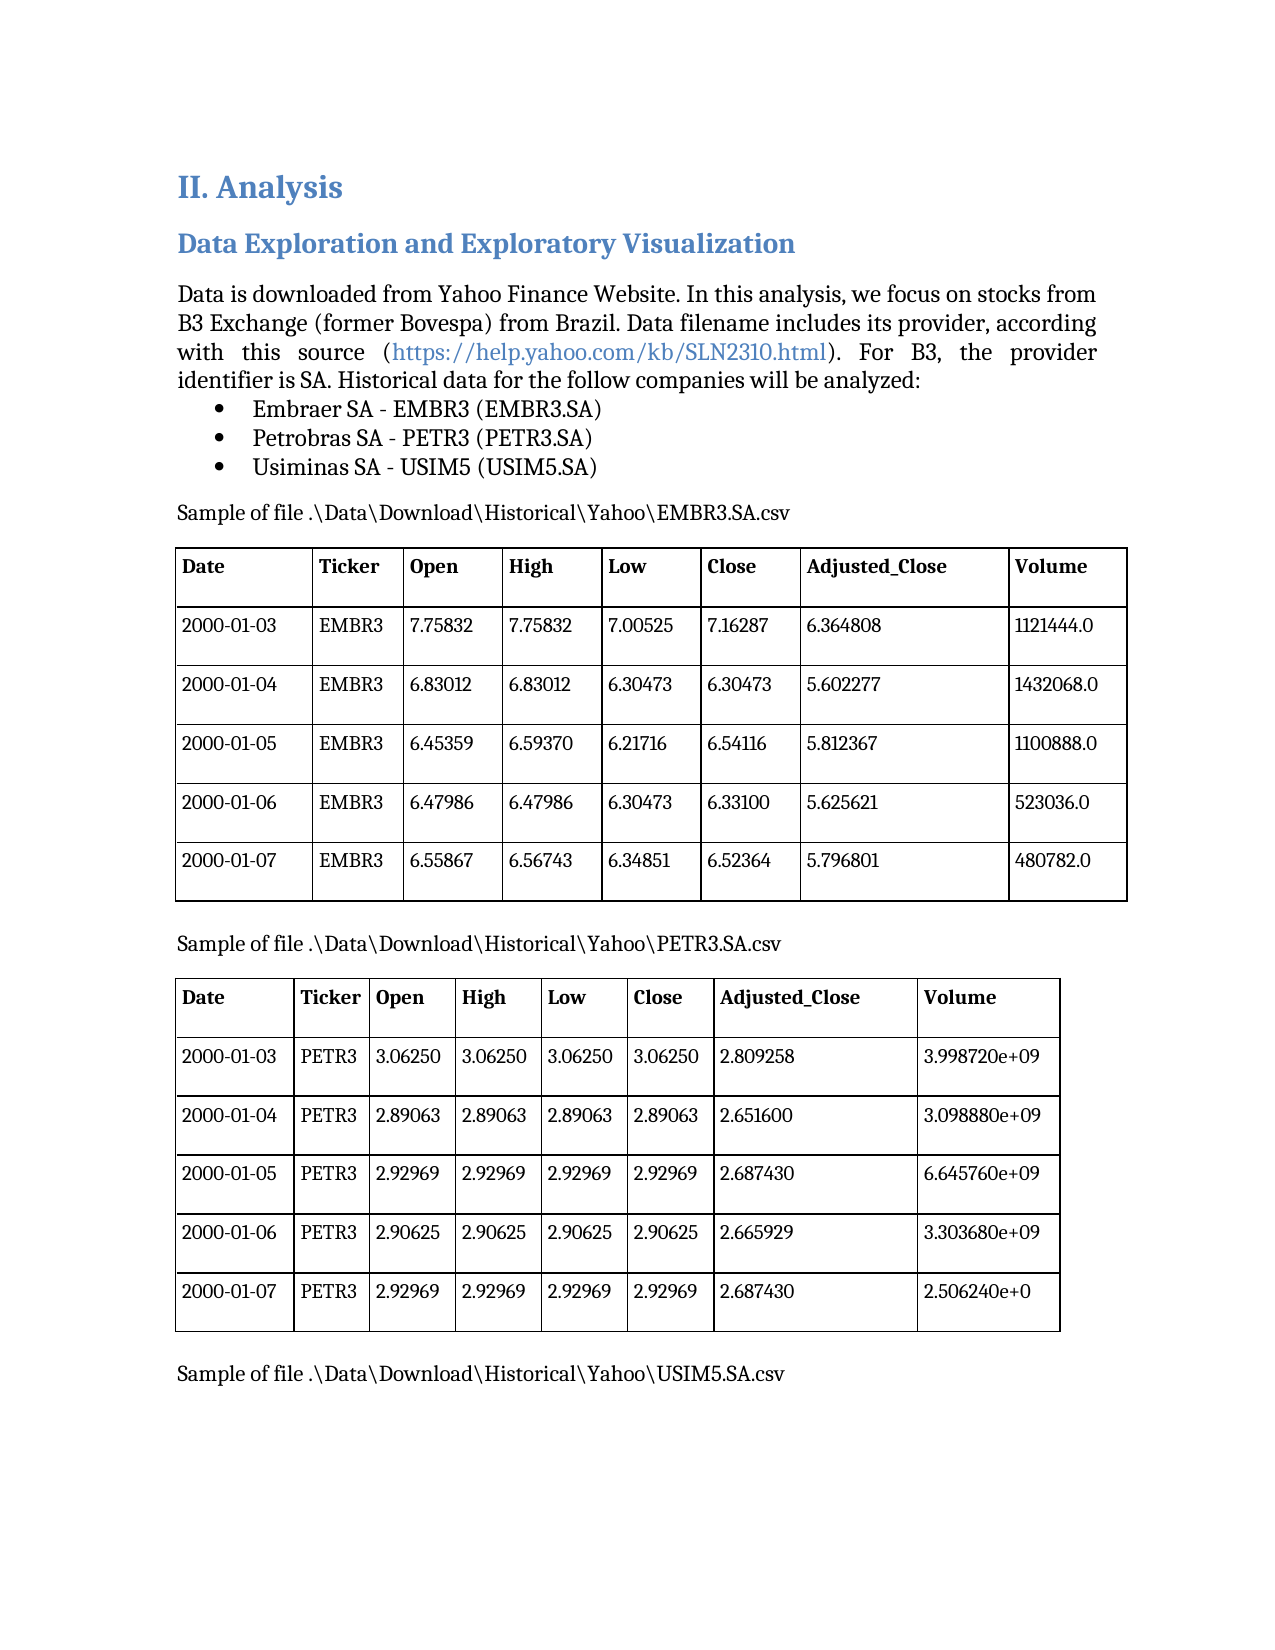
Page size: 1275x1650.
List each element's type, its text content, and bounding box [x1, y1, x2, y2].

table_cell 6.54116 [702, 725, 800, 782]
table_cell 2000-01-05 [176, 1155, 293, 1213]
table_cell 2.687430 [715, 1156, 917, 1213]
table_cell 7.75832 [503, 608, 601, 665]
table_cell 2000-01-06 [176, 784, 312, 841]
table_cell 3.06250 [542, 1038, 627, 1095]
table_cell 3.998720e+09 [918, 1038, 1059, 1095]
table_cell PETR3 [295, 1156, 369, 1213]
text Sample of file .\Data\Download\Historical\Yahoo\EMBR3.SA.csv [177, 500, 1098, 526]
table_cell 2000-01-03 [176, 1038, 293, 1095]
table_cell 6.30473 [702, 666, 800, 724]
subtitle II. Analysis [177, 168, 1098, 207]
table_cell 7.16287 [702, 608, 800, 665]
table_cell 2.92969 [628, 1274, 713, 1331]
table_cell 2000-01-07 [176, 843, 312, 900]
table_header Low [542, 979, 627, 1037]
table_header Date [176, 979, 293, 1037]
table_cell 2000-01-04 [176, 1096, 293, 1154]
table_cell 2.92969 [456, 1156, 541, 1213]
table_cell 480782.0 [1010, 843, 1126, 900]
table_cell 2.90625 [628, 1215, 713, 1272]
table_cell 2000-01-05 [176, 725, 312, 782]
table_cell 6.52364 [702, 843, 800, 900]
table_cell 6.47986 [404, 784, 502, 841]
table_cell EMBR3 [313, 725, 403, 782]
table_cell 6.33100 [702, 784, 800, 841]
table_cell 1432068.0 [1010, 666, 1126, 724]
table_cell 2.90625 [370, 1215, 455, 1272]
table_cell 5.812367 [801, 725, 1008, 782]
table_cell 6.21716 [603, 725, 700, 782]
table_cell 6.30473 [603, 666, 700, 724]
table_cell 2.90625 [542, 1215, 627, 1272]
table_cell 2.651600 [715, 1097, 917, 1154]
table_cell 2.89063 [628, 1097, 713, 1154]
table_cell 3.06250 [628, 1038, 713, 1095]
table_cell 3.06250 [456, 1038, 541, 1095]
table_header Close [702, 549, 800, 606]
table_header Open [404, 549, 502, 606]
table_cell EMBR3 [313, 843, 403, 900]
table_cell 6.55867 [404, 843, 502, 900]
table_cell 1121444.0 [1010, 608, 1126, 665]
table_cell 7.00525 [603, 608, 700, 665]
table_cell 2000-01-03 [176, 607, 312, 665]
subtitle Data Exploration and Exploratory Visualization [177, 228, 1098, 261]
table_cell 5.796801 [801, 843, 1008, 900]
text Sample of file .\Data\Download\Historical\Yahoo\PETR3.SA.csv [177, 931, 1098, 957]
table_cell 2.687430 [715, 1274, 917, 1331]
table_cell 2.92969 [542, 1274, 627, 1331]
table_cell 3.06250 [370, 1038, 455, 1095]
table_cell 6.364808 [801, 608, 1008, 665]
table_header Low [603, 549, 700, 606]
table_header Close [628, 979, 713, 1037]
table_cell 2.92969 [370, 1274, 455, 1331]
table_cell 1100888.0 [1010, 725, 1126, 782]
table_cell 5.602277 [801, 666, 1008, 724]
list Usiminas SA - USIM5 (USIM5.SA) [215, 452, 1098, 481]
table_cell 523036.0 [1010, 784, 1126, 841]
table_cell 6.45359 [404, 725, 502, 782]
table_cell 2.90625 [456, 1215, 541, 1272]
table_cell 6.30473 [603, 784, 700, 841]
table_cell 2.92969 [628, 1156, 713, 1213]
table_cell 5.625621 [801, 784, 1008, 841]
table_cell 6.83012 [404, 666, 502, 724]
table_cell 2.92969 [370, 1156, 455, 1213]
table_header Volume [1010, 549, 1126, 606]
table_cell EMBR3 [313, 608, 403, 665]
table_cell 2.89063 [542, 1097, 627, 1154]
table_cell EMBR3 [313, 784, 403, 841]
table_cell 6.56743 [503, 843, 601, 900]
table_cell 2.809258 [715, 1038, 917, 1095]
table_cell 3.303680e+09 [918, 1215, 1059, 1272]
table_header Date [176, 549, 312, 606]
list Embraer SA - EMBR3 (EMBR3.SA) [215, 395, 1098, 424]
table_cell 2.89063 [456, 1097, 541, 1154]
table_cell 2.92969 [542, 1156, 627, 1213]
table_cell 2.506240e+0 [918, 1274, 1059, 1331]
table_cell 3.098880e+09 [918, 1097, 1059, 1154]
table_cell 2000-01-06 [176, 1214, 293, 1272]
table_cell 6.59370 [503, 725, 601, 782]
table_header Open [370, 979, 455, 1037]
table_header High [456, 979, 541, 1037]
table_cell EMBR3 [313, 666, 403, 724]
table_header Ticker [295, 979, 369, 1037]
table_cell PETR3 [295, 1097, 369, 1154]
text Data is downloaded from Yahoo Finance Website. In this analysis, we focus on stocks from B3 Exchange (former Bovespa) from Brazil. Data filename includes its provider, according with this source (https://help.yahoo.com/kb/SLN2310.html). For B3, the provider identifier is SA. Historical data for the follow companies will be analyzed: [177, 280, 1098, 395]
table_cell 2.89063 [370, 1097, 455, 1154]
table_cell 6.47986 [503, 784, 601, 841]
table_cell 2000-01-04 [176, 666, 312, 724]
table_header High [503, 549, 601, 606]
table_cell 2.665929 [715, 1215, 917, 1272]
table_header Ticker [313, 549, 403, 606]
table_header Adjusted_Close [715, 979, 917, 1037]
table_cell 2000-01-07 [176, 1273, 293, 1331]
table_cell 6.34851 [603, 843, 700, 900]
table_cell PETR3 [295, 1274, 369, 1331]
list Petrobras SA - PETR3 (PETR3.SA) [215, 424, 1098, 452]
table_cell 6.645760e+09 [918, 1156, 1059, 1213]
table_cell PETR3 [295, 1038, 369, 1095]
table_header Volume [918, 979, 1059, 1037]
text Sample of file .\Data\Download\Historical\Yahoo\USIM5.SA.csv [177, 1361, 1098, 1387]
table_cell 2.92969 [456, 1274, 541, 1331]
table_cell 6.83012 [503, 666, 601, 724]
table_header Adjusted_Close [801, 549, 1008, 606]
table_cell 7.75832 [404, 608, 502, 665]
table_cell PETR3 [295, 1215, 369, 1272]
